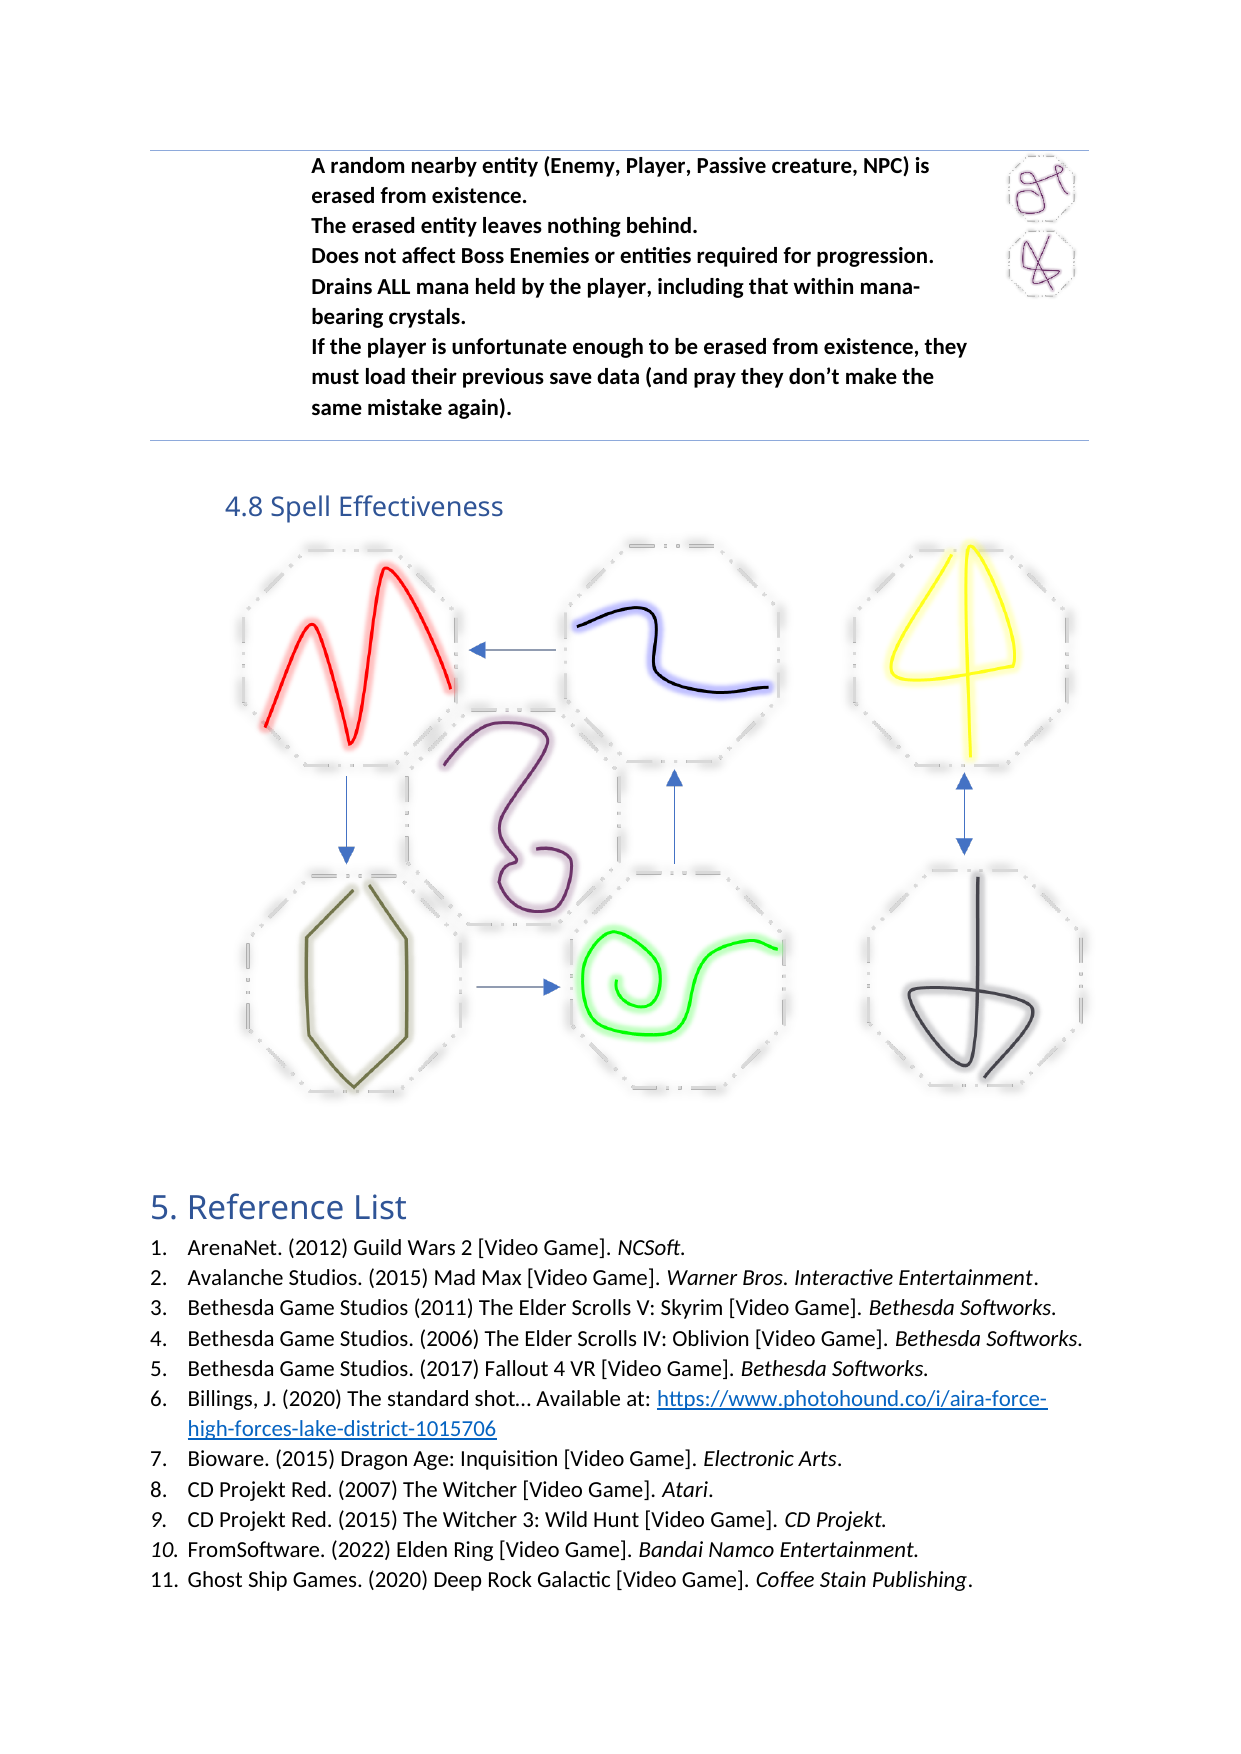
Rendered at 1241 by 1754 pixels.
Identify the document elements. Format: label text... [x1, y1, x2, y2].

list Billings, J. (2020) The standard shot… Available at: https://www.photohound.co/i/aira-force-high-forces-lake-district-1015706 [150, 1384, 1090, 1442]
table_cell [150, 151, 992, 439]
list Ghost Ship Games. (2020) Deep Rock Galactic [Video Game]. Coffee Stain Publishing. [150, 1565, 1090, 1593]
list Bethesda Game Studios (2011) The Elder Scrolls V: Skyrim [Video Game]. Bethesda Softworks. [150, 1293, 1090, 1321]
list FromSoftware. (2022) Elden Ring [Video Game]. Bandai Namco Entertainment. [150, 1535, 1090, 1563]
list Bethesda Game Studios. (2017) Fallout 4 VR [Video Game]. Bethesda Softworks. [150, 1354, 1090, 1382]
list Bioware. (2015) Dragon Age: Inquisition [Video Game]. Electronic Arts. [150, 1444, 1090, 1472]
picture [225, 527, 1099, 1110]
picture [1003, 151, 1079, 301]
list ArenaNet. (2012) Guild Wars 2 [Video Game]. NCSoft. [150, 1233, 1090, 1261]
list CD Projekt Red. (2007) The Witcher [Video Game]. Atari. [150, 1475, 1090, 1503]
list Bethesda Game Studios. (2006) The Elder Scrolls IV: Oblivion [Video Game]. Bethesda Softworks. [150, 1324, 1090, 1352]
list CD Projekt Red. (2015) The Witcher 3: Wild Hunt [Video Game]. CD Projekt. [150, 1505, 1090, 1533]
table_cell [992, 151, 1089, 439]
subtitle 4.8 Spell Effectiveness [225, 487, 1090, 524]
list Avalanche Studios. (2015) Mad Max [Video Game]. Warner Bros. Interactive Entertainment. [150, 1263, 1090, 1291]
subtitle 5. Reference List [150, 1184, 1090, 1229]
